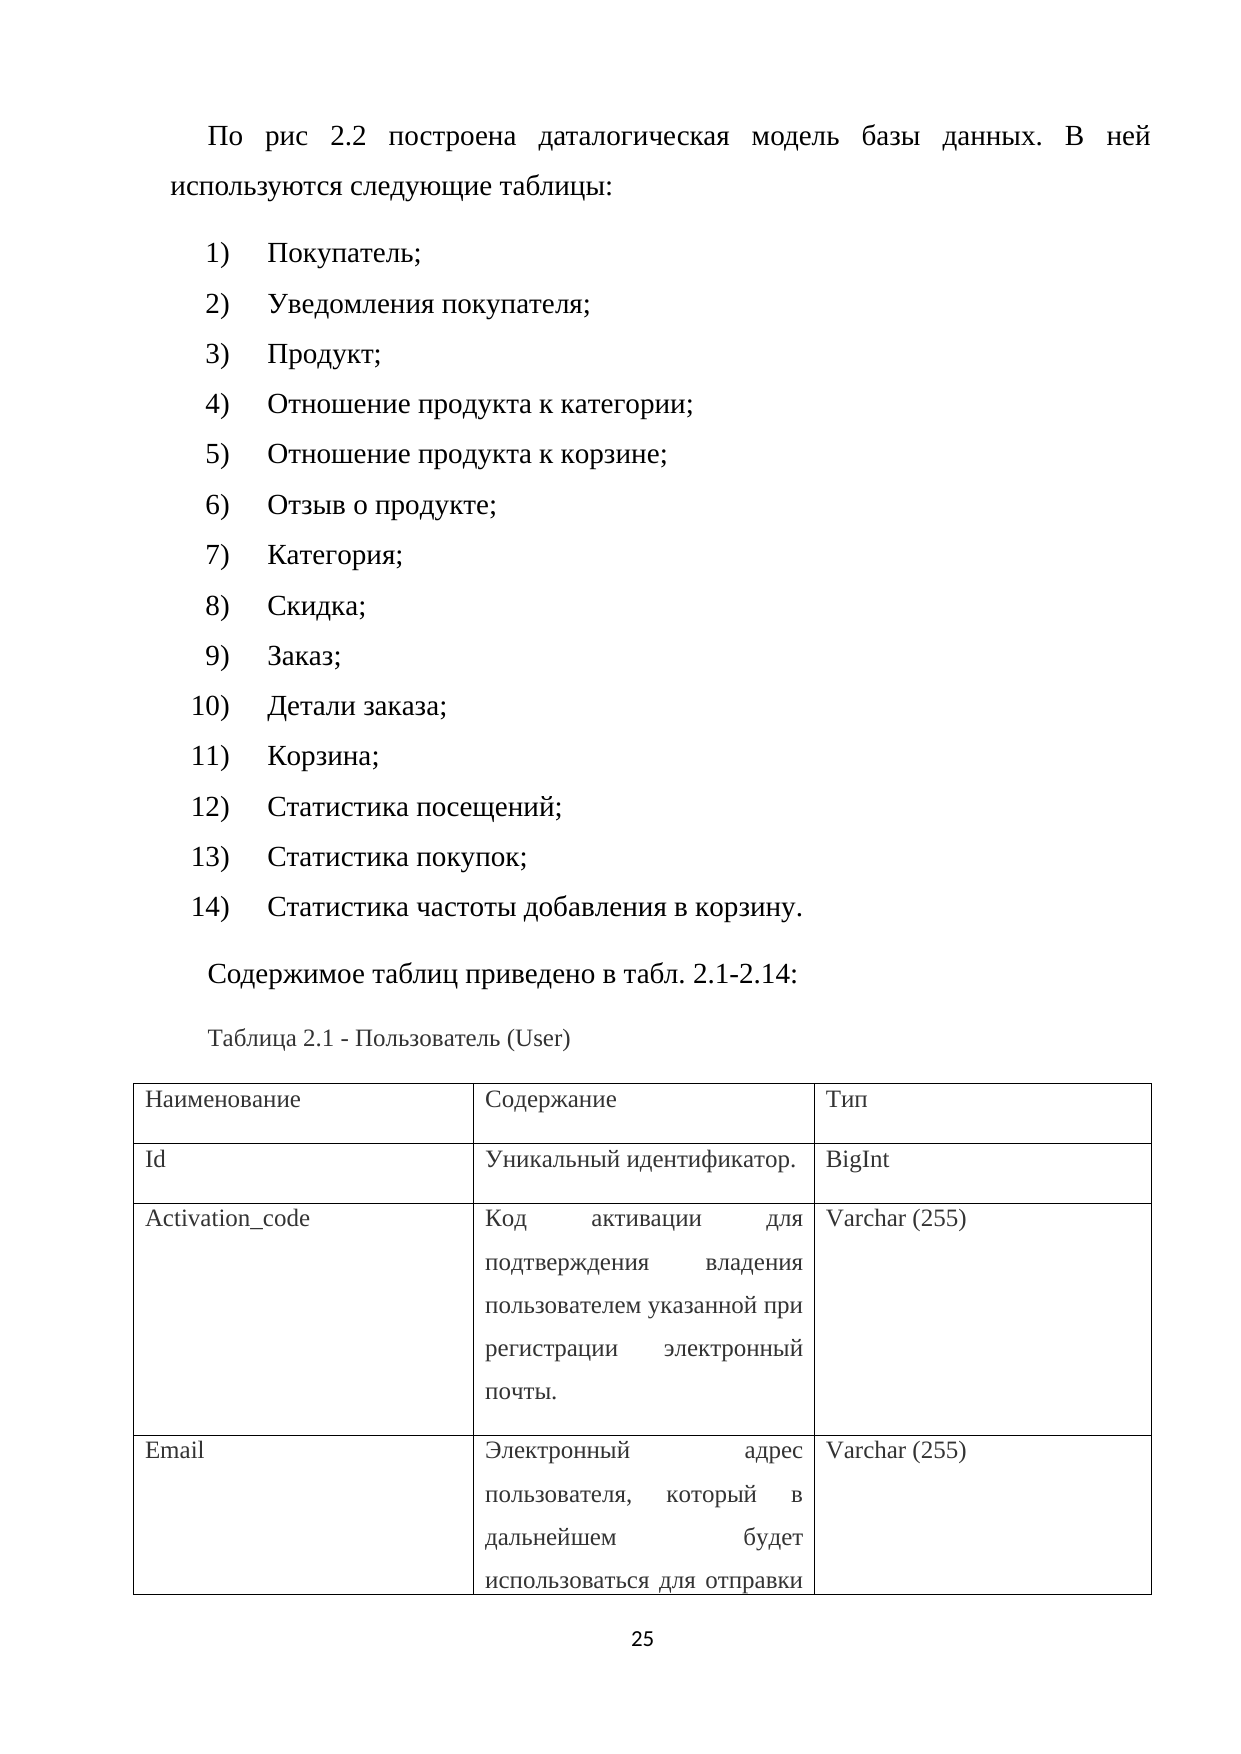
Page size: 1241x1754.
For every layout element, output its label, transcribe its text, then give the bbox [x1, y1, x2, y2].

table_cell Activation_code [134, 1204, 473, 1434]
list Отзыв о продукте; [229, 487, 1152, 521]
list Покупатель; [229, 235, 1152, 269]
list Категория; [229, 537, 1152, 571]
list Детали заказа; [229, 688, 1152, 722]
table_cell Уникальный идентификатор. [474, 1144, 814, 1202]
list Продукт; [229, 336, 1152, 369]
table_cell Id [134, 1144, 473, 1202]
table_cell Код активации для подтверждения владения пользователем указанной при регистрации электронный почты. [474, 1204, 814, 1434]
list Статистика частоты добавления в корзину. [229, 889, 1152, 923]
text По рис 2.2 построена даталогическая модель базы данных. В ней используются следующие таблицы: [170, 118, 1152, 202]
list Статистика покупок; [229, 839, 1152, 873]
text Таблица 2.1 - Пользователь (User) [170, 1023, 1152, 1052]
table_header Наименование [134, 1084, 473, 1143]
list Отношение продукта к категории; [229, 386, 1152, 420]
table_cell BigInt [815, 1144, 1151, 1202]
list Отношение продукта к корзине; [229, 437, 1152, 470]
table_header Тип [815, 1084, 1151, 1143]
text Содержимое таблиц приведено в табл. 2.1-2.14: [170, 956, 1152, 990]
list Корзина; [229, 738, 1152, 772]
table_header Содержание [474, 1084, 814, 1143]
list Заказ; [229, 638, 1152, 671]
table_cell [474, 1436, 814, 1594]
list Скидка; [229, 588, 1152, 621]
table_cell Varchar (255) [815, 1436, 1151, 1594]
list Статистика посещений; [229, 789, 1152, 822]
list Уведомления покупателя; [229, 286, 1152, 319]
table_cell Email [134, 1436, 473, 1594]
table_cell Varchar (255) [815, 1204, 1151, 1434]
